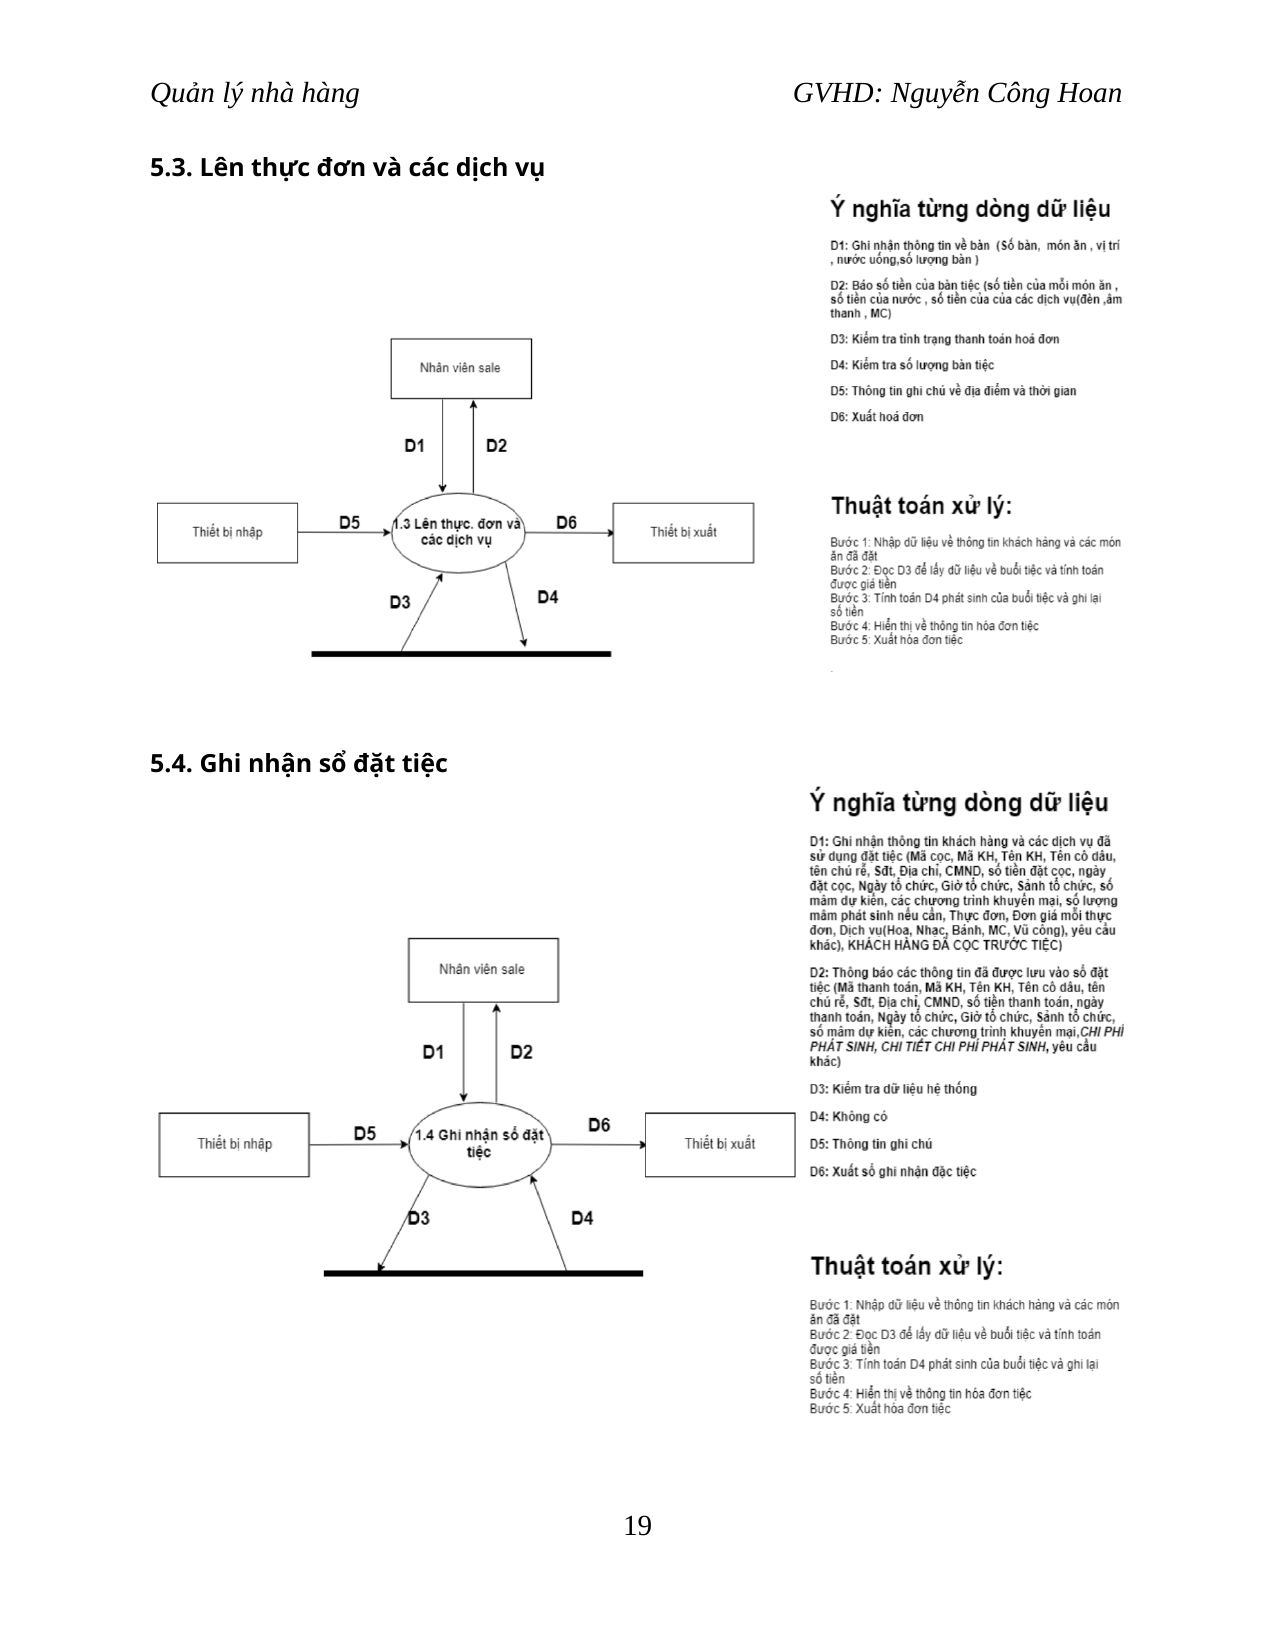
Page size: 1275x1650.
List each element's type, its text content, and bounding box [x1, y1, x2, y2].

picture [150, 782, 1125, 1423]
subtitle 5.4. Ghi nhận sổ đặt tiệc [150, 745, 1125, 779]
picture [150, 186, 1125, 674]
subtitle 5.3. Lên thực đơn và các dịch vụ [150, 150, 1125, 184]
